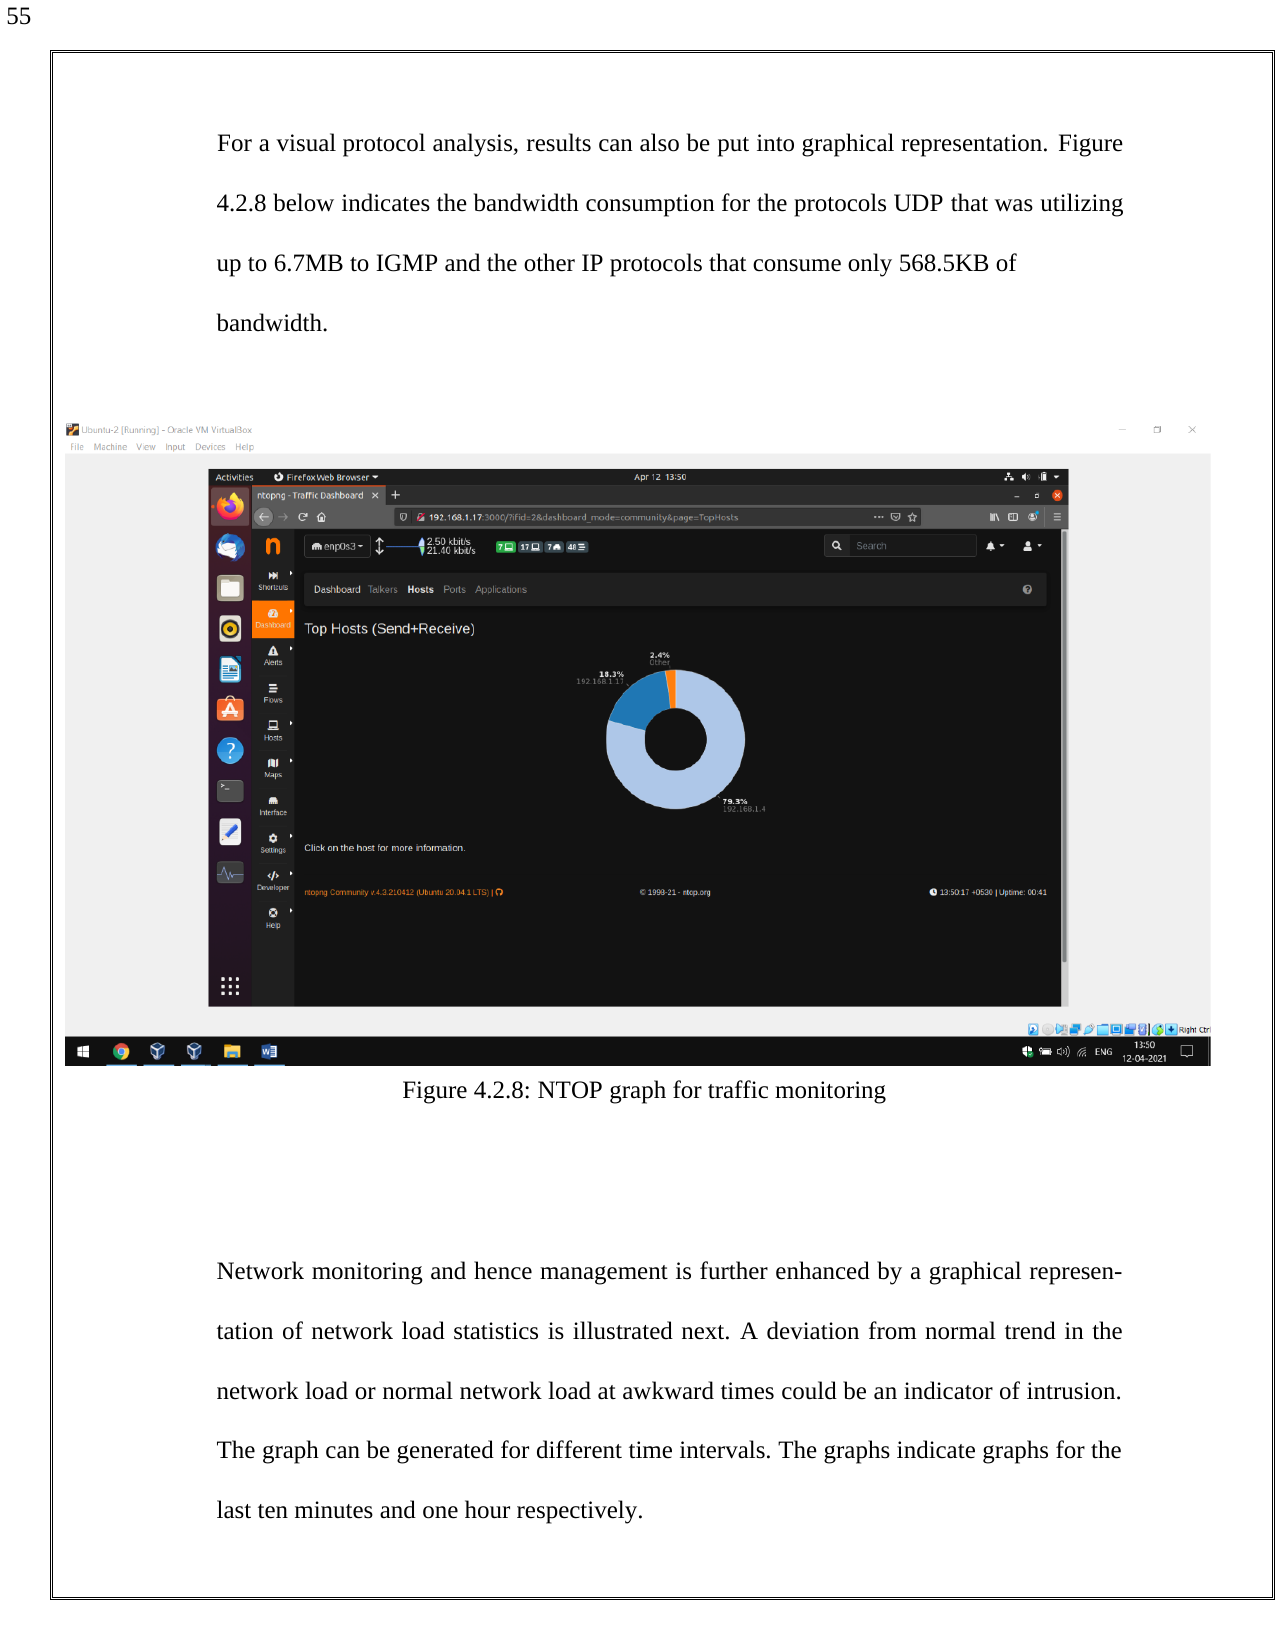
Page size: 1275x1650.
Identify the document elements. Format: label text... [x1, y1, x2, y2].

text Figure 4.2.8: NTOP graph for traffic monitoring [402, 414, 1272, 1104]
picture [65, 423, 1211, 1066]
text For a visual protocol analysis, results can also be put into graphical representation. Figure [205, 128, 1134, 157]
text Network monitoring and hence management is further enhanced by a graphical represen- tation of network load statistics is illustrated next. A deviation from normal trend in the network load or normal network load at awkward times could be an indicator of intrusion. The graph can be generated for different time intervals. The graphs indicate graphs for the last ten minutes and one hour respectively. [216, 1256, 1123, 1524]
text 4.2.8 below indicates the bandwidth consumption for the protocols UDP that was utilizing up to 6.7MB to IGMP and the other IP protocols that consume only 568.5KB of bandwidth. [216, 188, 1126, 336]
